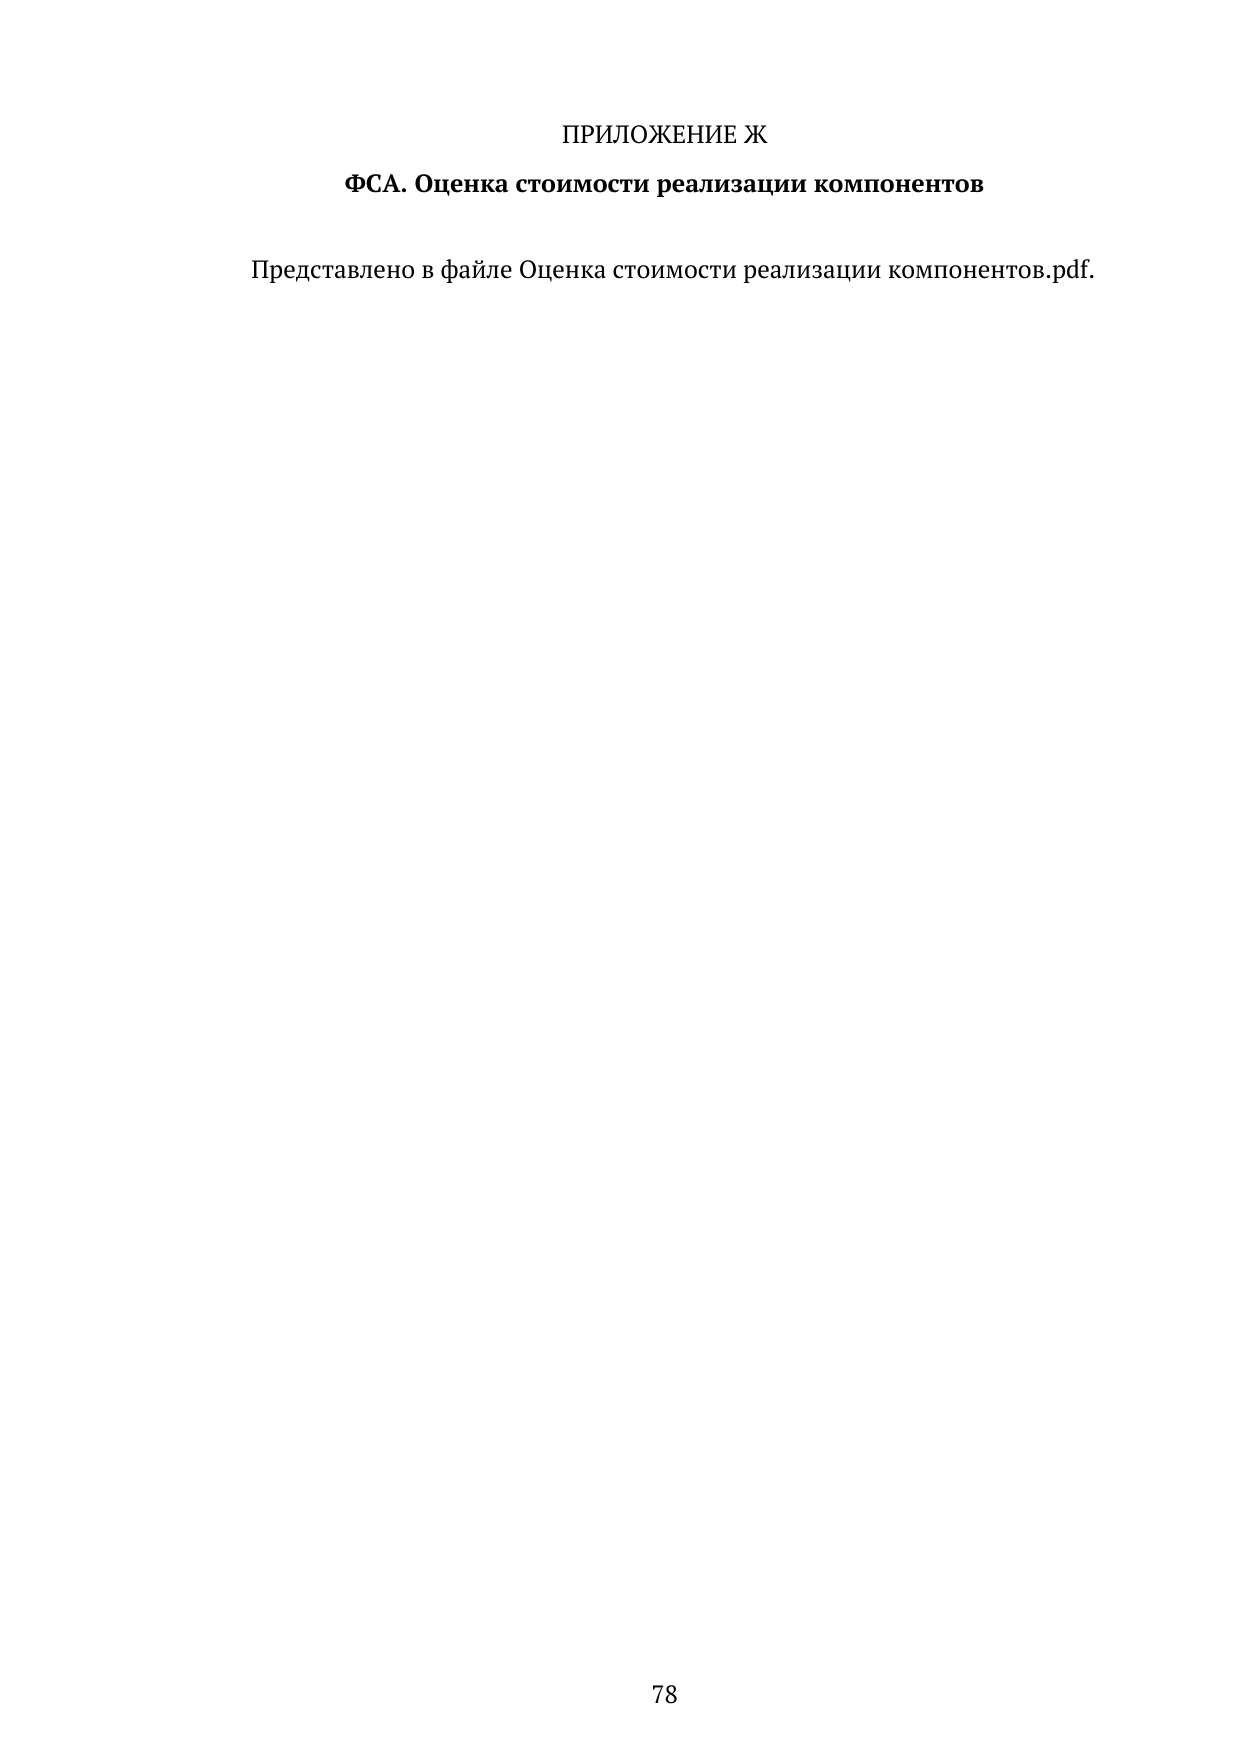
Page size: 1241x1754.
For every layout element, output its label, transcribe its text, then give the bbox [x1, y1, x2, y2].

text Представлено в файле Оценка стоимости реализации компонентов.pdf. [177, 253, 1152, 285]
subtitle ПРИЛОЖЕНИЕ Ж ФСА. Оценка стоимости реализации компонентов [177, 118, 1152, 199]
